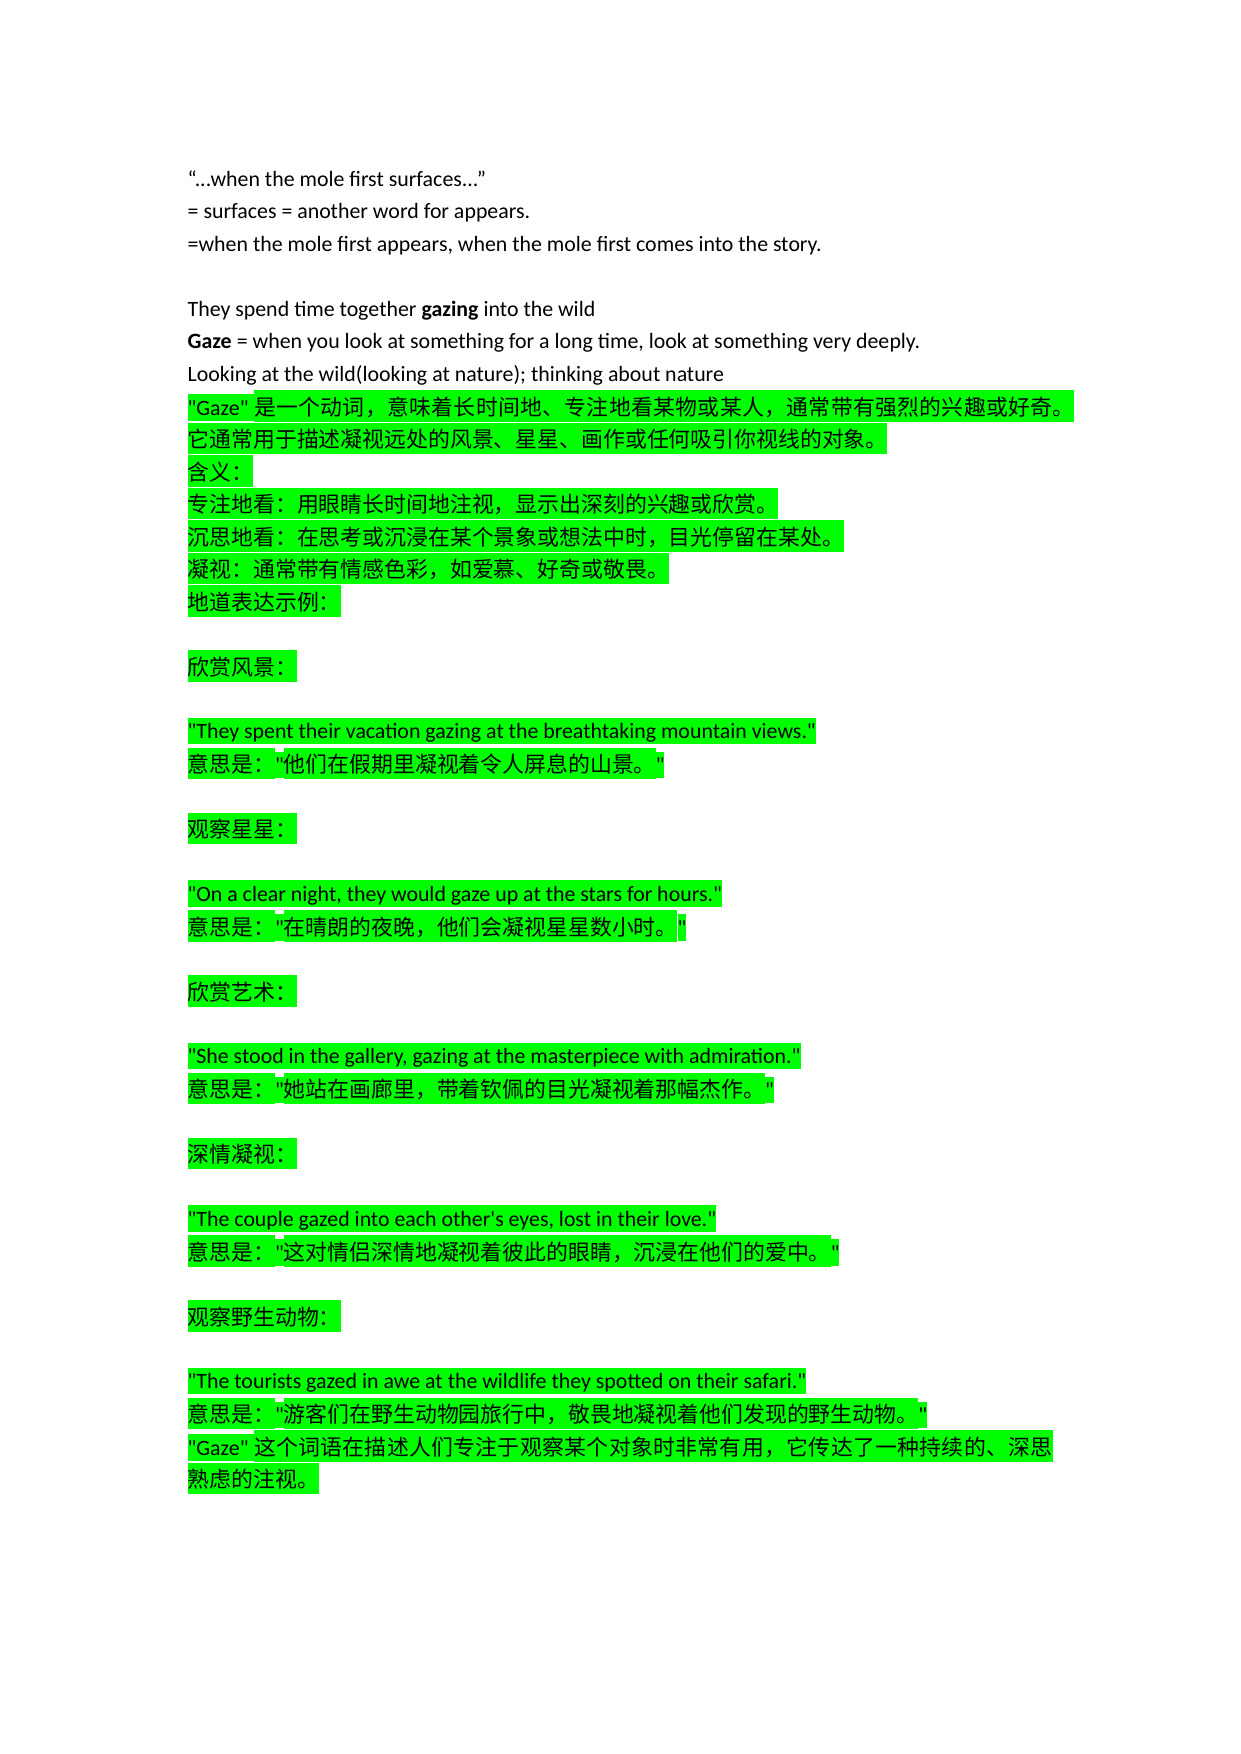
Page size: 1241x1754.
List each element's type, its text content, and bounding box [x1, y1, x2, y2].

text 意思是："他们在假期里凝视着令人屏息的山景。" [187, 747, 1053, 779]
text 含义： [187, 454, 1053, 487]
text "She stood in the gallery, gazing at the masterpiece with admiration." [187, 1039, 1053, 1072]
text = surfaces = another word for appears. [187, 194, 1053, 227]
text 观察野生动物： [187, 1299, 1053, 1332]
text Looking at the wild(looking at nature); thinking about nature [187, 357, 1053, 389]
text =when the mole first appears, when the mole first comes into the story. [187, 227, 1053, 259]
text Gaze = when you look at something for a long time, look at something very deeply. [187, 324, 1053, 357]
text They spend time together gazing into the wild [187, 292, 1053, 324]
text "They spent their vacation gazing at the breathtaking mountain views." [187, 714, 1053, 747]
text 专注地看：用眼睛长时间地注视，显示出深刻的兴趣或欣赏。 [187, 487, 1053, 519]
text 沉思地看：在思考或沉浸在某个景象或想法中时，目光停留在某处。 [187, 519, 1053, 552]
text 深情凝视： [187, 1137, 1053, 1169]
text 凝视：通常带有情感色彩，如爱慕、好奇或敬畏。 [187, 552, 1053, 584]
text 欣赏风景： [187, 649, 1053, 682]
text "On a clear night, they would gaze up at the stars for hours." [187, 877, 1053, 909]
text 意思是："这对情侣深情地凝视着彼此的眼睛，沉浸在他们的爱中。" [187, 1234, 1053, 1267]
text "Gaze" 是一个动词，意味着长时间地、专注地看某物或某人，通常带有强烈的兴趣或好奇。它通常用于描述凝视远处的风景、星星、画作或任何吸引你视线的对象。 [187, 389, 1053, 454]
text 意思是："游客们在野生动物园旅行中，敬畏地凝视着他们发现的野生动物。" [187, 1397, 1053, 1429]
text "The couple gazed into each other's eyes, lost in their love." [187, 1202, 1053, 1234]
text 欣赏艺术： [187, 974, 1053, 1007]
text 地道表达示例： [187, 584, 1053, 617]
text 意思是："她站在画廊里，带着钦佩的目光凝视着那幅杰作。" [187, 1072, 1053, 1104]
text "The tourists gazed in awe at the wildlife they spotted on their safari." [187, 1364, 1053, 1397]
text 意思是："在晴朗的夜晚，他们会凝视星星数小时。" [187, 909, 1053, 942]
text “...when the mole first surfaces...” [187, 162, 1053, 194]
text "Gaze" 这个词语在描述人们专注于观察某个对象时非常有用，它传达了一种持续的、深思熟虑的注视。 [187, 1429, 1053, 1494]
text 观察星星： [187, 812, 1053, 844]
